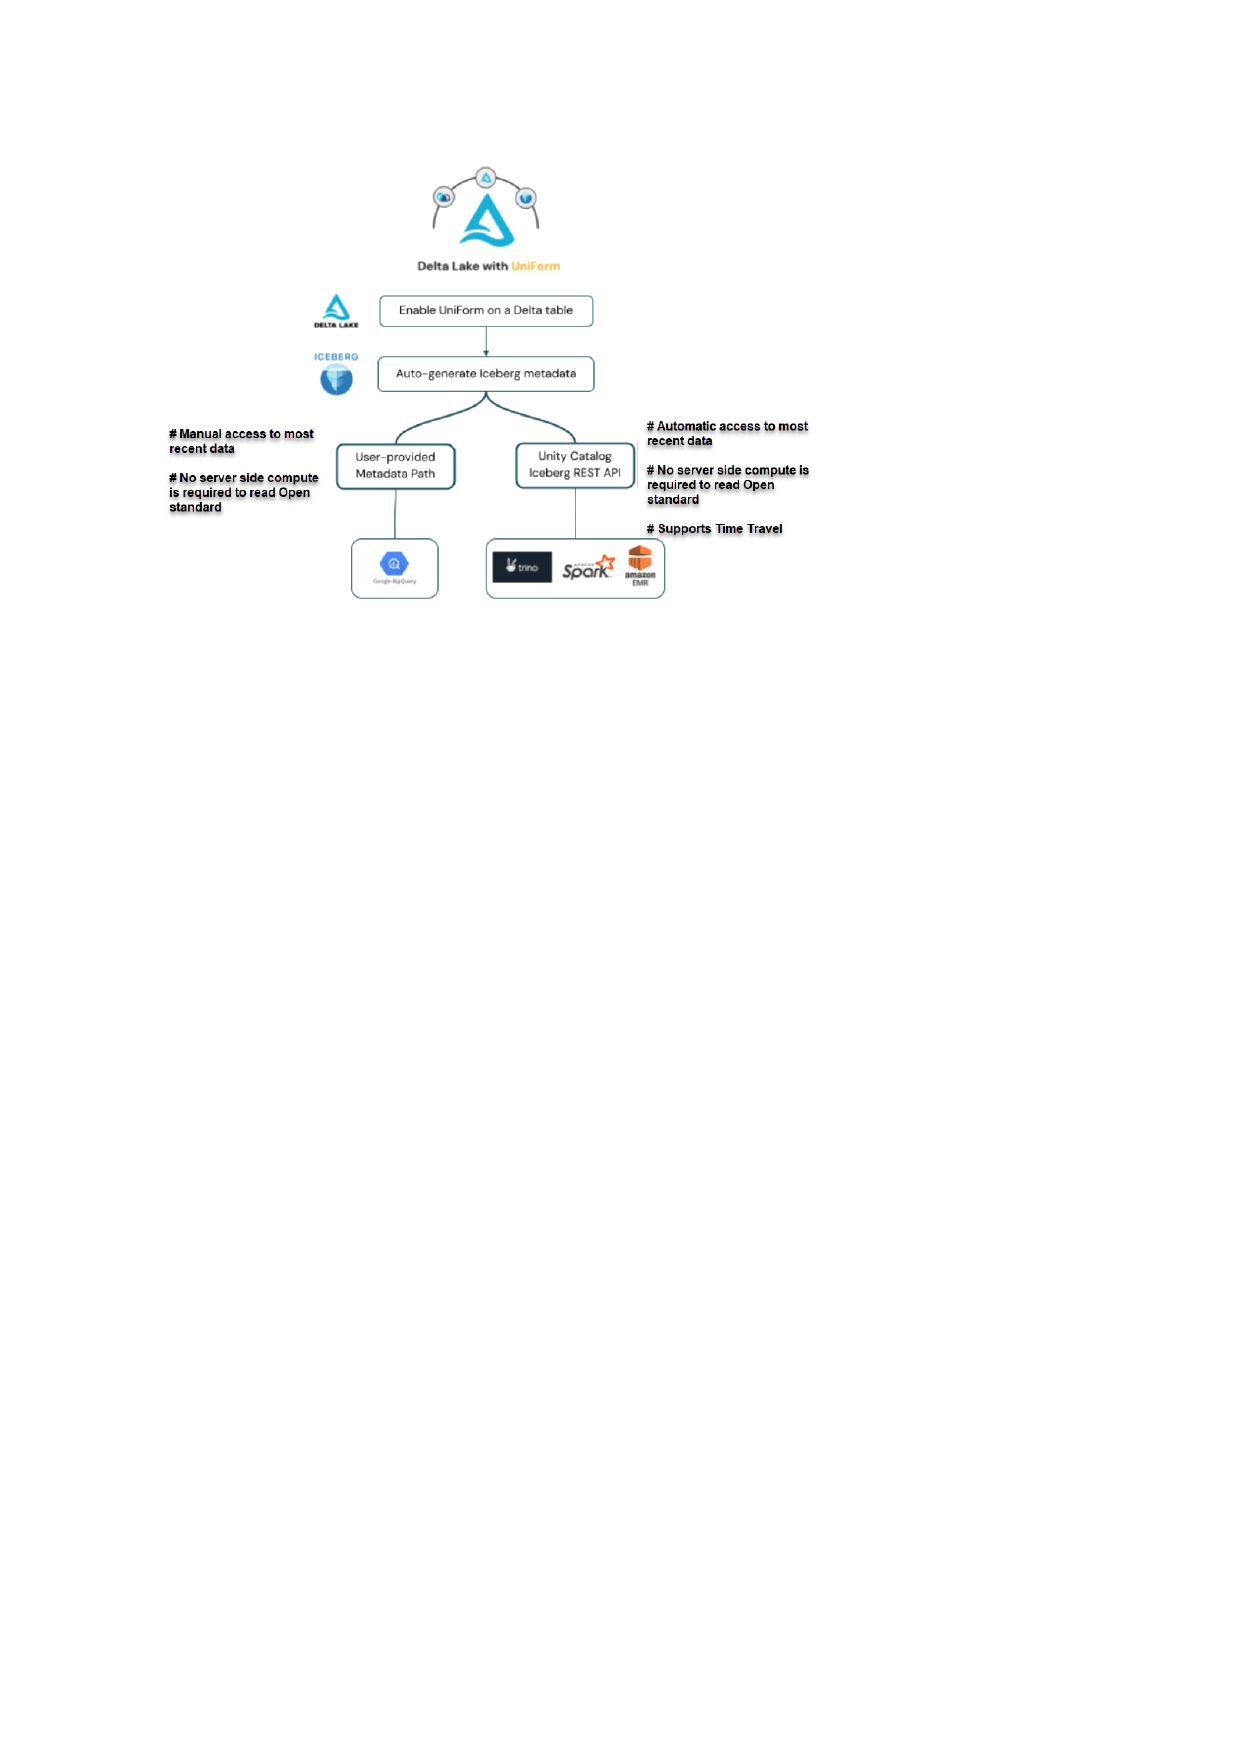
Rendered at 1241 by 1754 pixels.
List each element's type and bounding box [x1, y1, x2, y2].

picture [150, 150, 842, 625]
